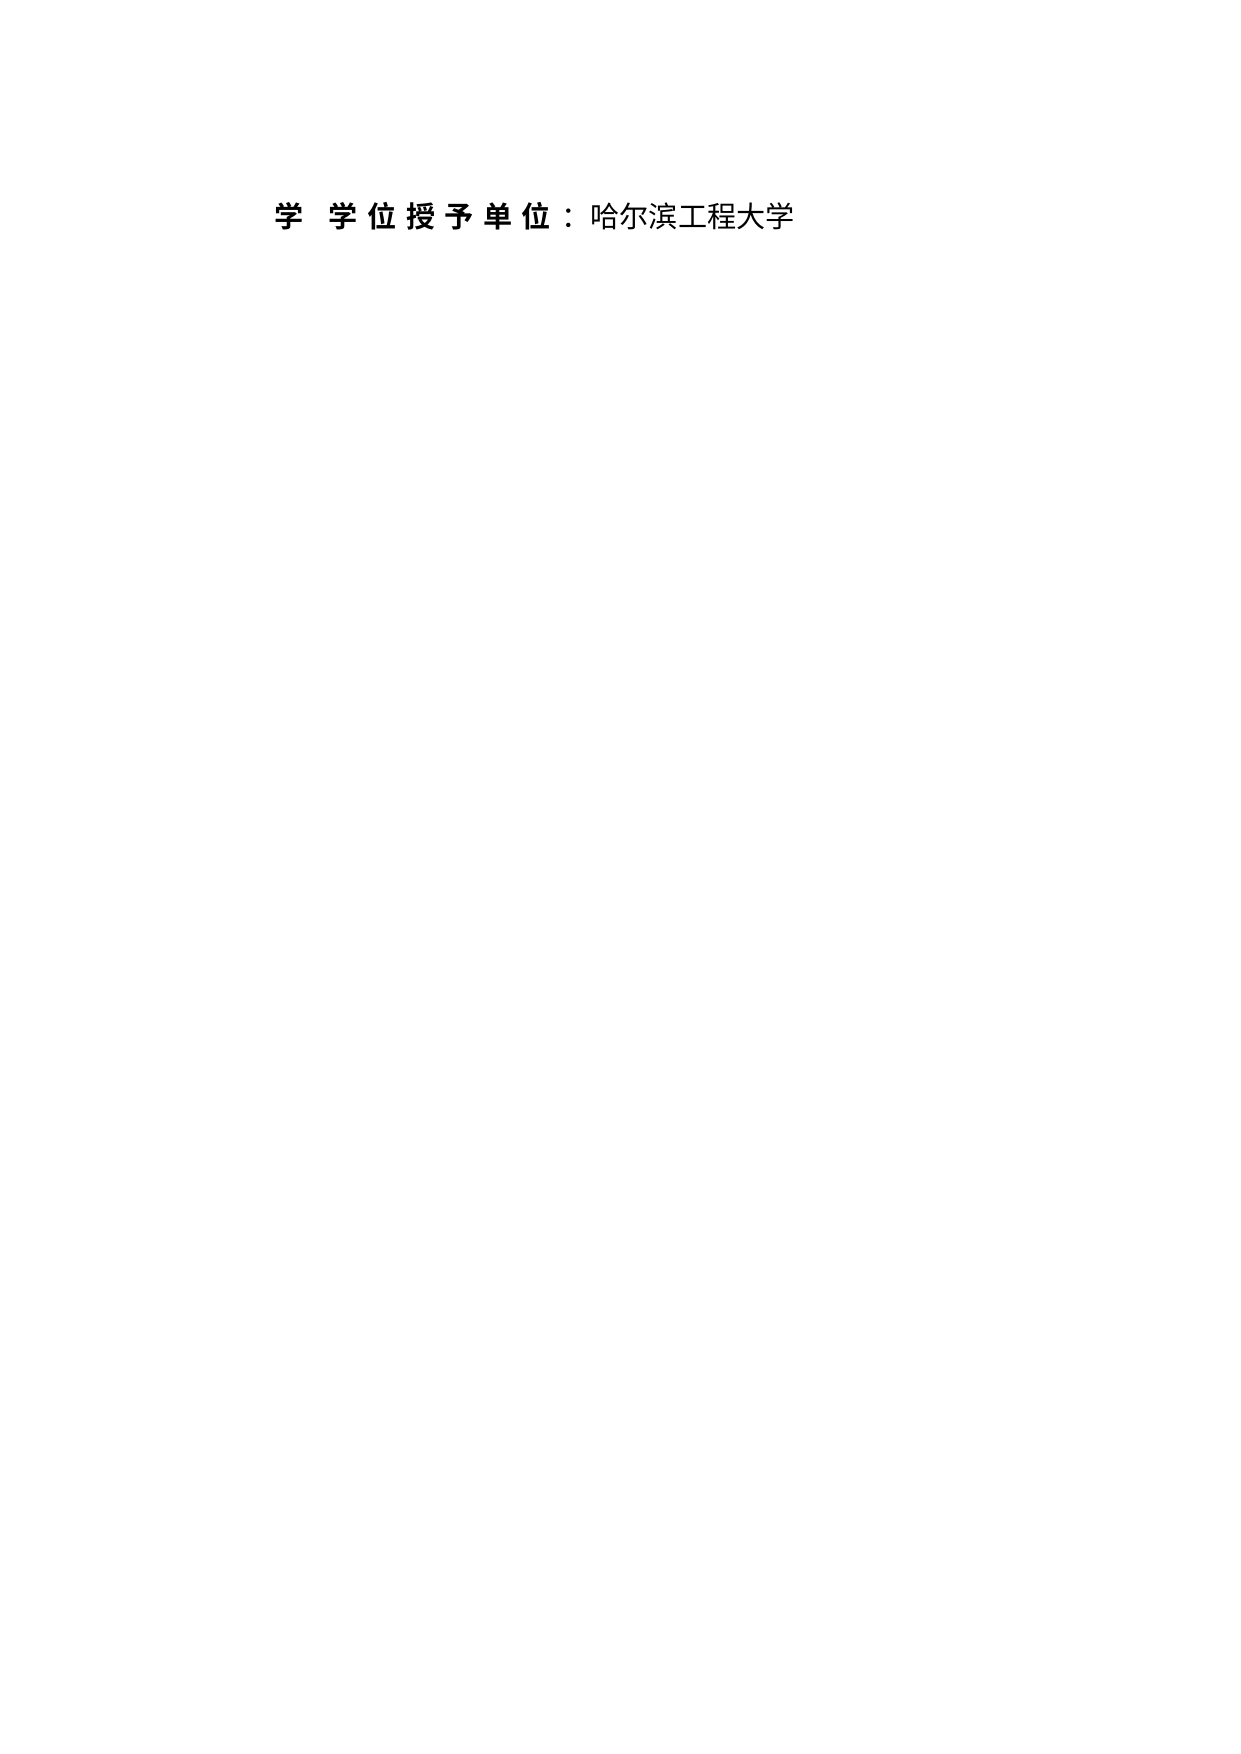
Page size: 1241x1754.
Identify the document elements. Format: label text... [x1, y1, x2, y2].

table_cell ：哈尔滨工程大学 [563, 181, 1032, 249]
table_cell 学 学位授予单位 [326, 181, 562, 249]
